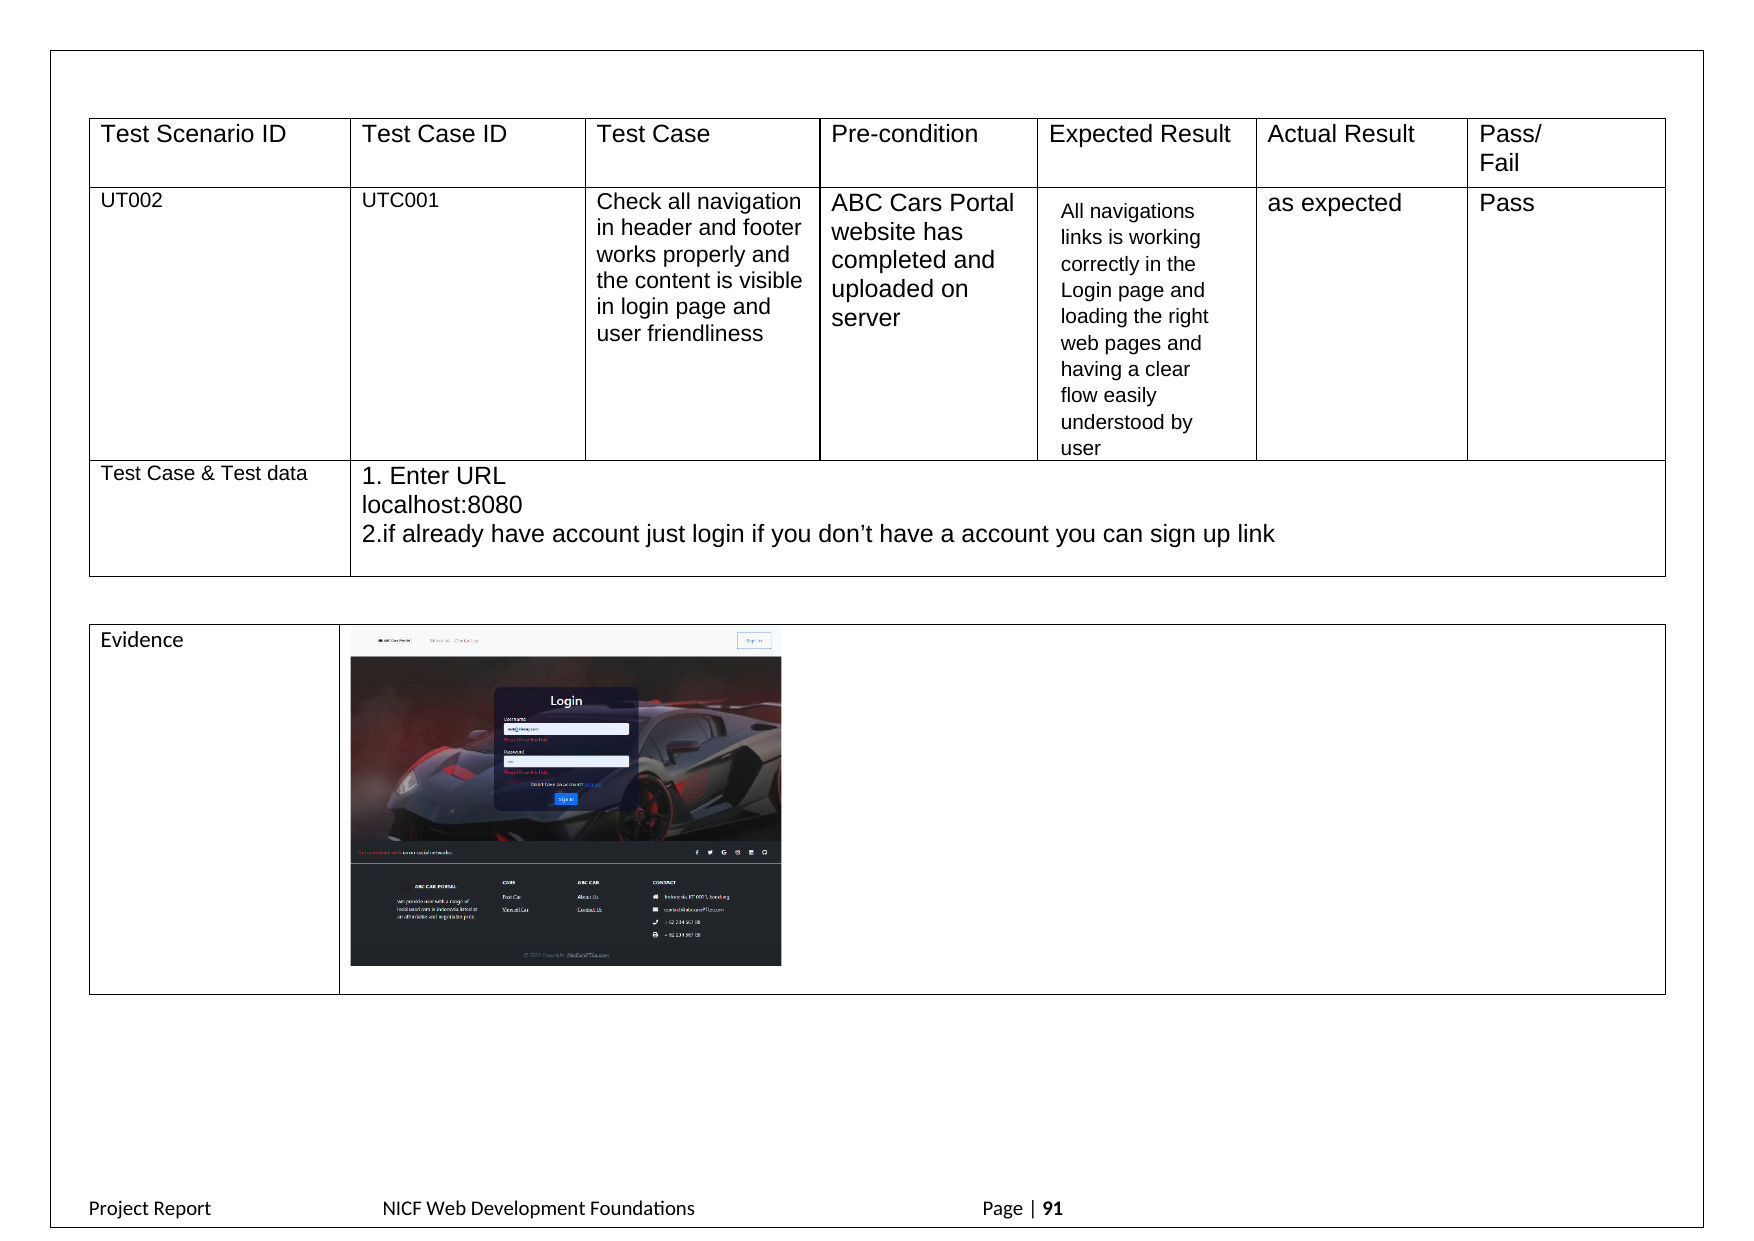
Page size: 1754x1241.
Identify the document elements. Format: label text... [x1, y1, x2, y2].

table_cell Pass [1468, 188, 1665, 460]
table_cell 1. Enter URL localhost:8080 2.if already have account just login if you don’t have a account you can sign up link [351, 461, 1665, 576]
table_header Test Scenario ID [90, 119, 350, 187]
table_header Pass/ Fail [1468, 119, 1665, 187]
table_header Test Case ID [351, 119, 585, 187]
table_header Pre-condition [821, 119, 1037, 187]
table_cell Test Case & Test data [90, 461, 350, 576]
table_header Actual Result [1257, 119, 1467, 187]
table_cell as expected [1257, 188, 1467, 460]
table_cell UTC001 [351, 188, 585, 460]
picture [350, 625, 782, 966]
table_cell Check all navigation in header and footer works properly and the content is visible in login page and user friendliness [586, 188, 819, 460]
table_cell UT002 [90, 188, 350, 460]
table_header [340, 625, 1665, 994]
table_header Test Case [586, 119, 819, 187]
table_cell All navigations links is working correctly in the Login page and loading the right web pages and having a clear flow easily understood by user [1038, 188, 1256, 460]
table_cell ABC Cars Portal website has completed and uploaded on server [821, 188, 1037, 460]
table_header Expected Result [1038, 119, 1256, 187]
table_header Evidence [90, 625, 339, 994]
